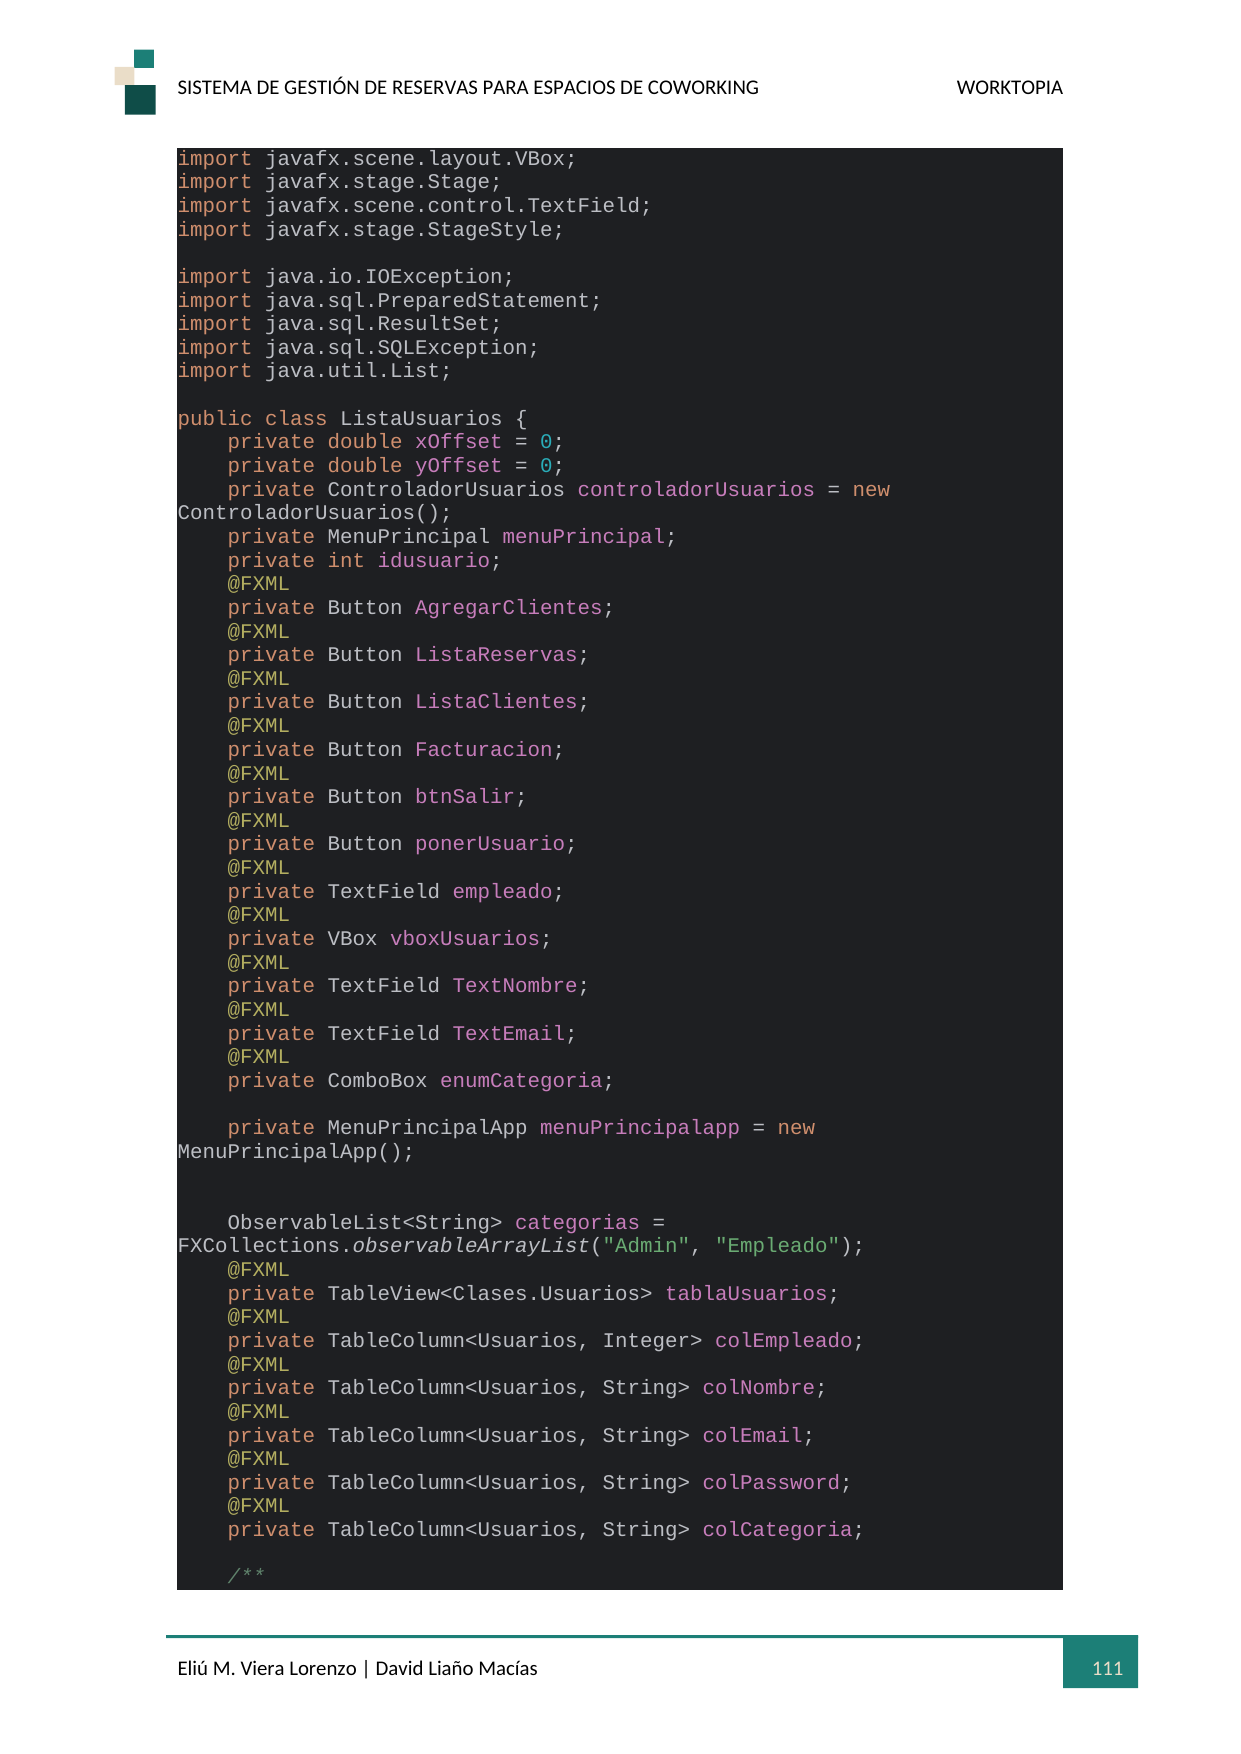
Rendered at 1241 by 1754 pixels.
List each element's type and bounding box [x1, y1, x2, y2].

text [177, 148, 1063, 1590]
